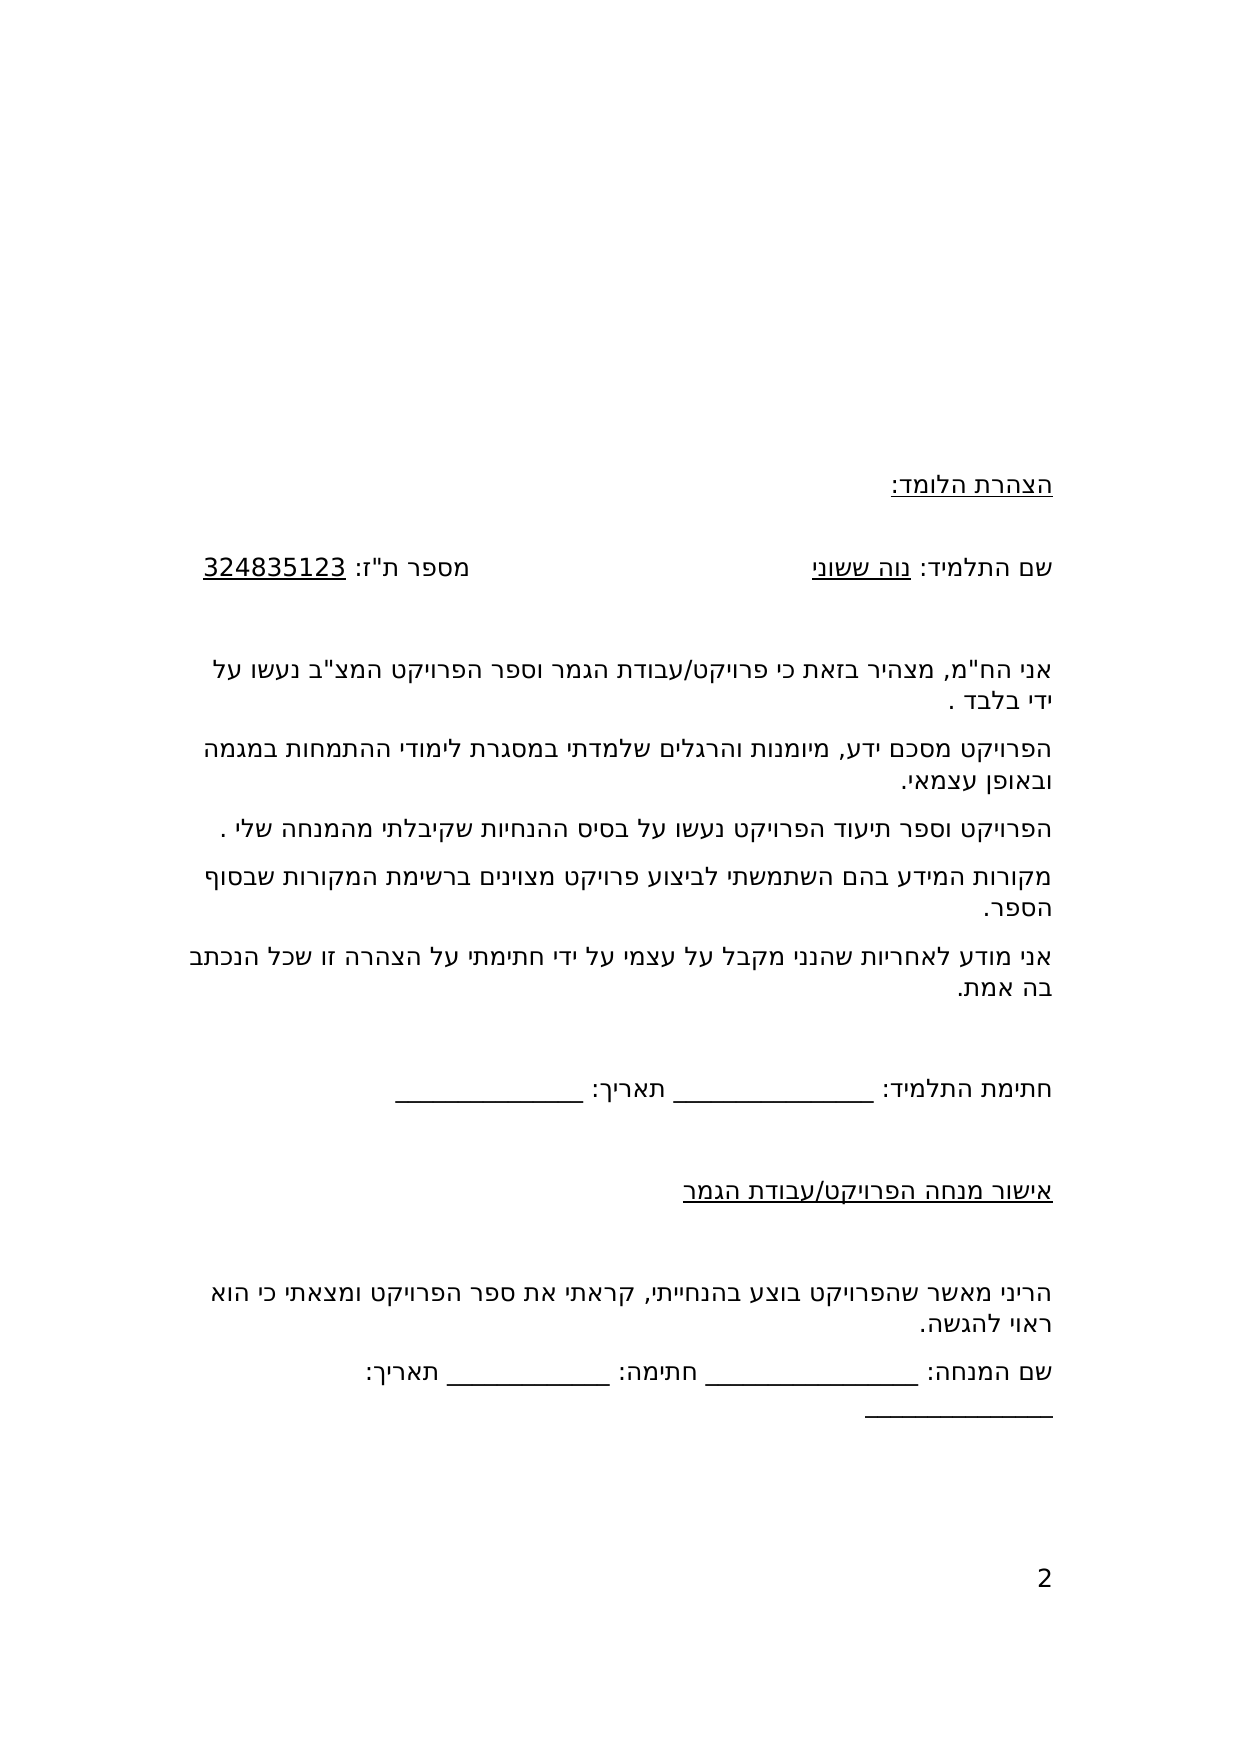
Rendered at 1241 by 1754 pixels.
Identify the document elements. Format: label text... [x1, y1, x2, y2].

text הפרויקט וספר תיעוד הפרויקט נעשו על בסיס ההנחיות שקיבלתי מהמנחה שלי . [187, 814, 1053, 843]
text הפרויקט מסכם ידע, מיומנות והרגלים שלמדתי במסגרת לימודי ההתמחות במגמה ובאופן עצמאי. [187, 734, 1053, 795]
text מקורות המידע בהם השתמשתי לביצוע פרויקט מצוינים ברשימת המקורות שבסוף הספר. [187, 862, 1053, 923]
text חתימת התלמיד: ________________ תאריך: _______________ [187, 1075, 1053, 1104]
text אני מודע לאחריות שהנני מקבל על עצמי על ידי חתימתי על הצהרה זו שכל הנכתב בה אמת. [187, 942, 1053, 1002]
text הריני מאשר שהפרויקט בוצע בהנחייתי, קראתי את ספר הפרויקט ומצאתי כי הוא ראוי להגשה. [187, 1278, 1053, 1338]
text אני הח"מ, מצהיר בזאת כי פרויקט/עבודת הגמר וספר הפרויקט המצ"ב נעשו על ידי בלבד . [187, 655, 1053, 715]
text שם המנחה: _________________ חתימה: _____________ תאריך: _______________ [187, 1357, 1053, 1418]
text הצהרת הלומד: [187, 471, 1053, 500]
text שם התלמיד: נוה ששוני מספר ת"ז: 324835123 [187, 553, 1053, 582]
text אישור מנחה הפרויקט/עבודת הגמר [187, 1176, 1053, 1205]
